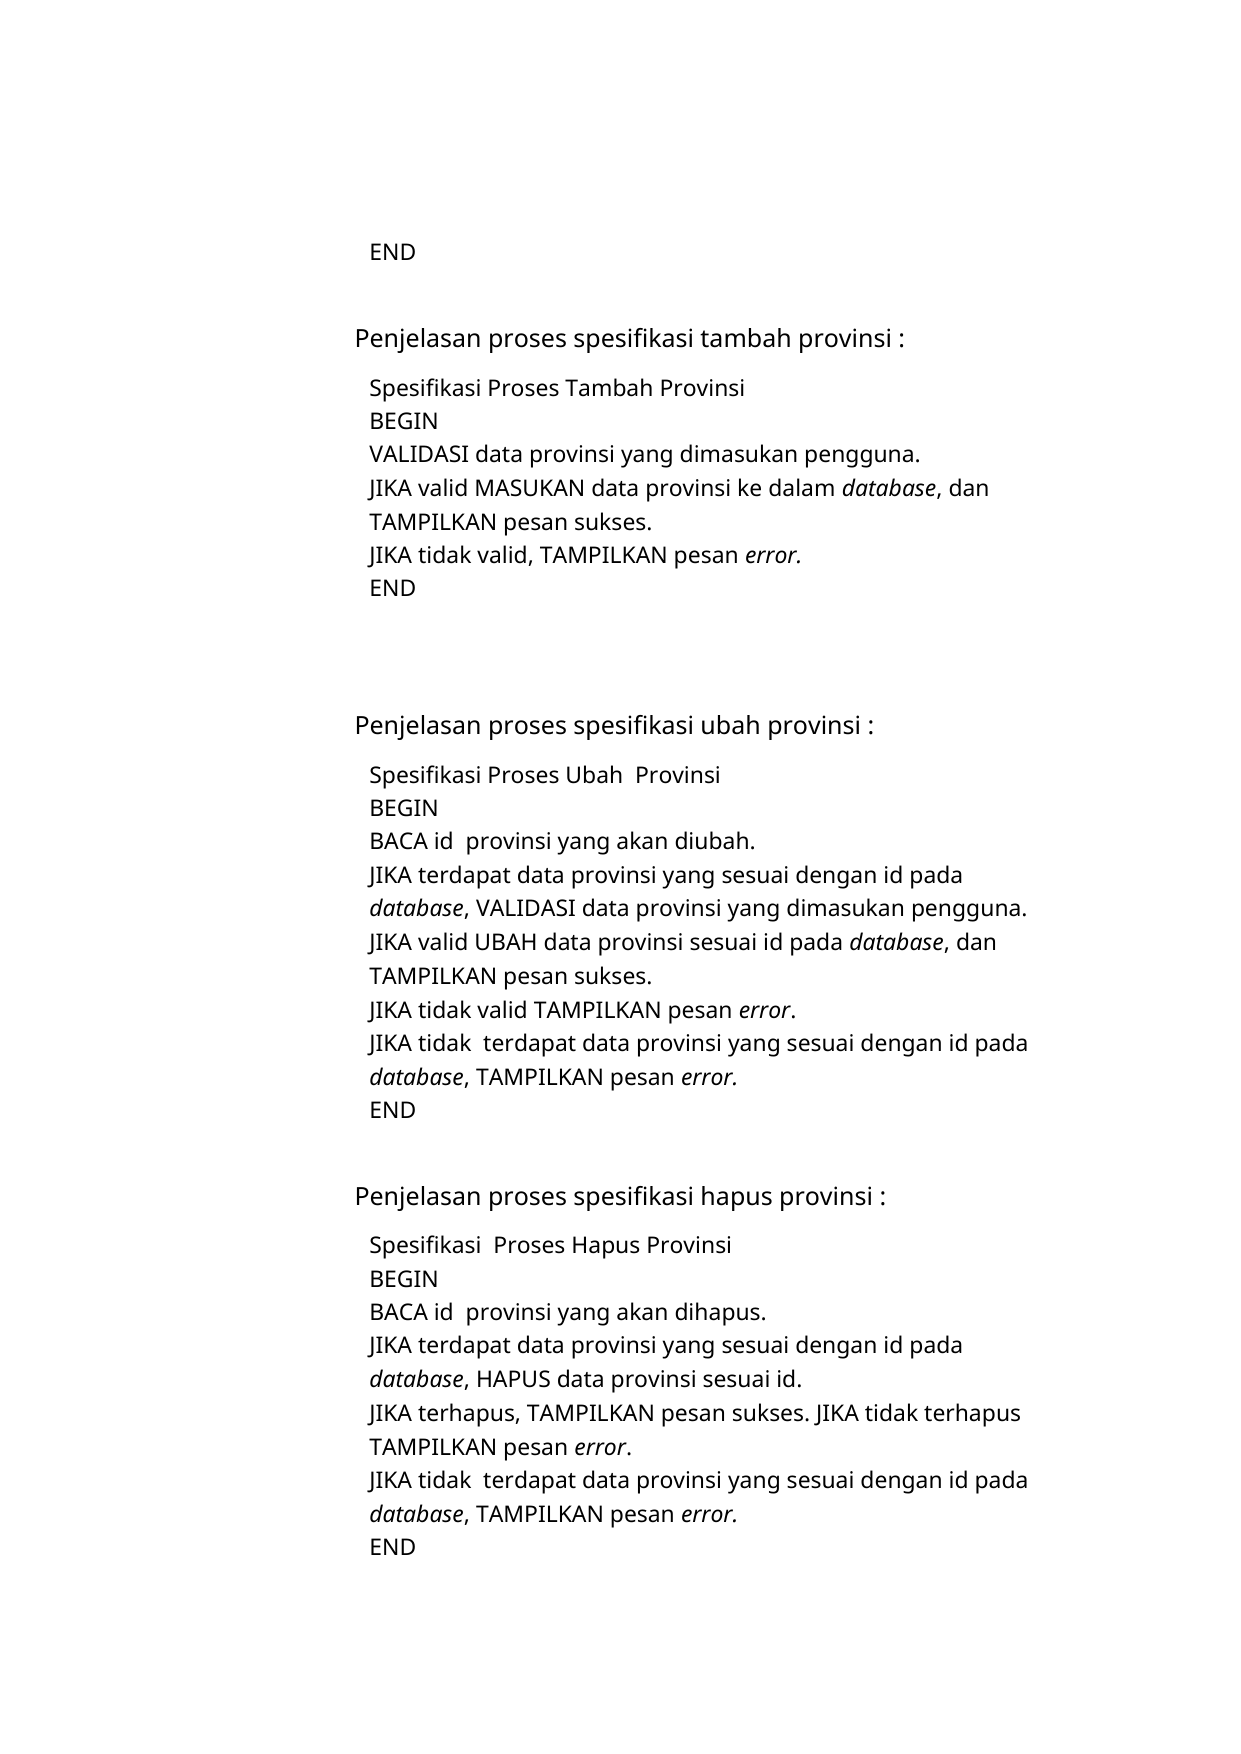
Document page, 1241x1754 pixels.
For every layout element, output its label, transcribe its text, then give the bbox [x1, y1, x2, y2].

table_cell END [358, 572, 1062, 605]
table_cell JIKA valid MASUKAN data provinsi ke dalam database, dan TAMPILKAN pesan sukses. [358, 472, 1062, 539]
table_header Spesifikasi Proses Ubah Provinsi [358, 759, 1062, 792]
list Penjelasan proses spesifikasi hapus provinsi : [354, 1178, 1063, 1212]
table_cell JIKA terdapat data provinsi yang sesuai dengan id pada database, VALIDASI data provinsi yang dimasukan pengguna. JIKA valid UBAH data provinsi sesuai id pada database, dan TAMPILKAN pesan sukses. JIKA tidak valid TAMPILKAN pesan error. [358, 859, 1062, 1027]
table_cell JIKA terdapat data provinsi yang sesuai dengan id pada database, HAPUS data provinsi sesuai id. JIKA terhapus, TAMPILKAN pesan sukses. JIKA tidak terhapus TAMPILKAN pesan error. [358, 1329, 1062, 1464]
table_cell JIKA tidak valid, TAMPILKAN pesan error. [358, 539, 1062, 572]
table_header Spesifikasi Proses Tambah Provinsi [358, 372, 1062, 405]
table_cell BACA id provinsi yang akan diubah. [358, 825, 1062, 858]
table_cell BEGIN [358, 1263, 1062, 1296]
list Penjelasan proses spesifikasi ubah provinsi : [354, 707, 1063, 742]
table_cell BEGIN [358, 405, 1062, 438]
table_cell END [358, 236, 1062, 269]
table_cell BEGIN [358, 792, 1062, 825]
table_cell VALIDASI data provinsi yang dimasukan pengguna. [358, 438, 1062, 472]
table_header Spesifikasi Proses Hapus Provinsi [358, 1229, 1062, 1263]
table_cell END [358, 1531, 1062, 1564]
table_cell JIKA tidak terdapat data provinsi yang sesuai dengan id pada database, TAMPILKAN pesan error. [358, 1027, 1062, 1094]
table_cell END [358, 1094, 1062, 1127]
list Penjelasan proses spesifikasi tambah provinsi : [354, 321, 1063, 355]
table_cell BACA id provinsi yang akan dihapus. [358, 1296, 1062, 1329]
table_cell JIKA tidak terdapat data provinsi yang sesuai dengan id pada database, TAMPILKAN pesan error. [358, 1464, 1062, 1531]
